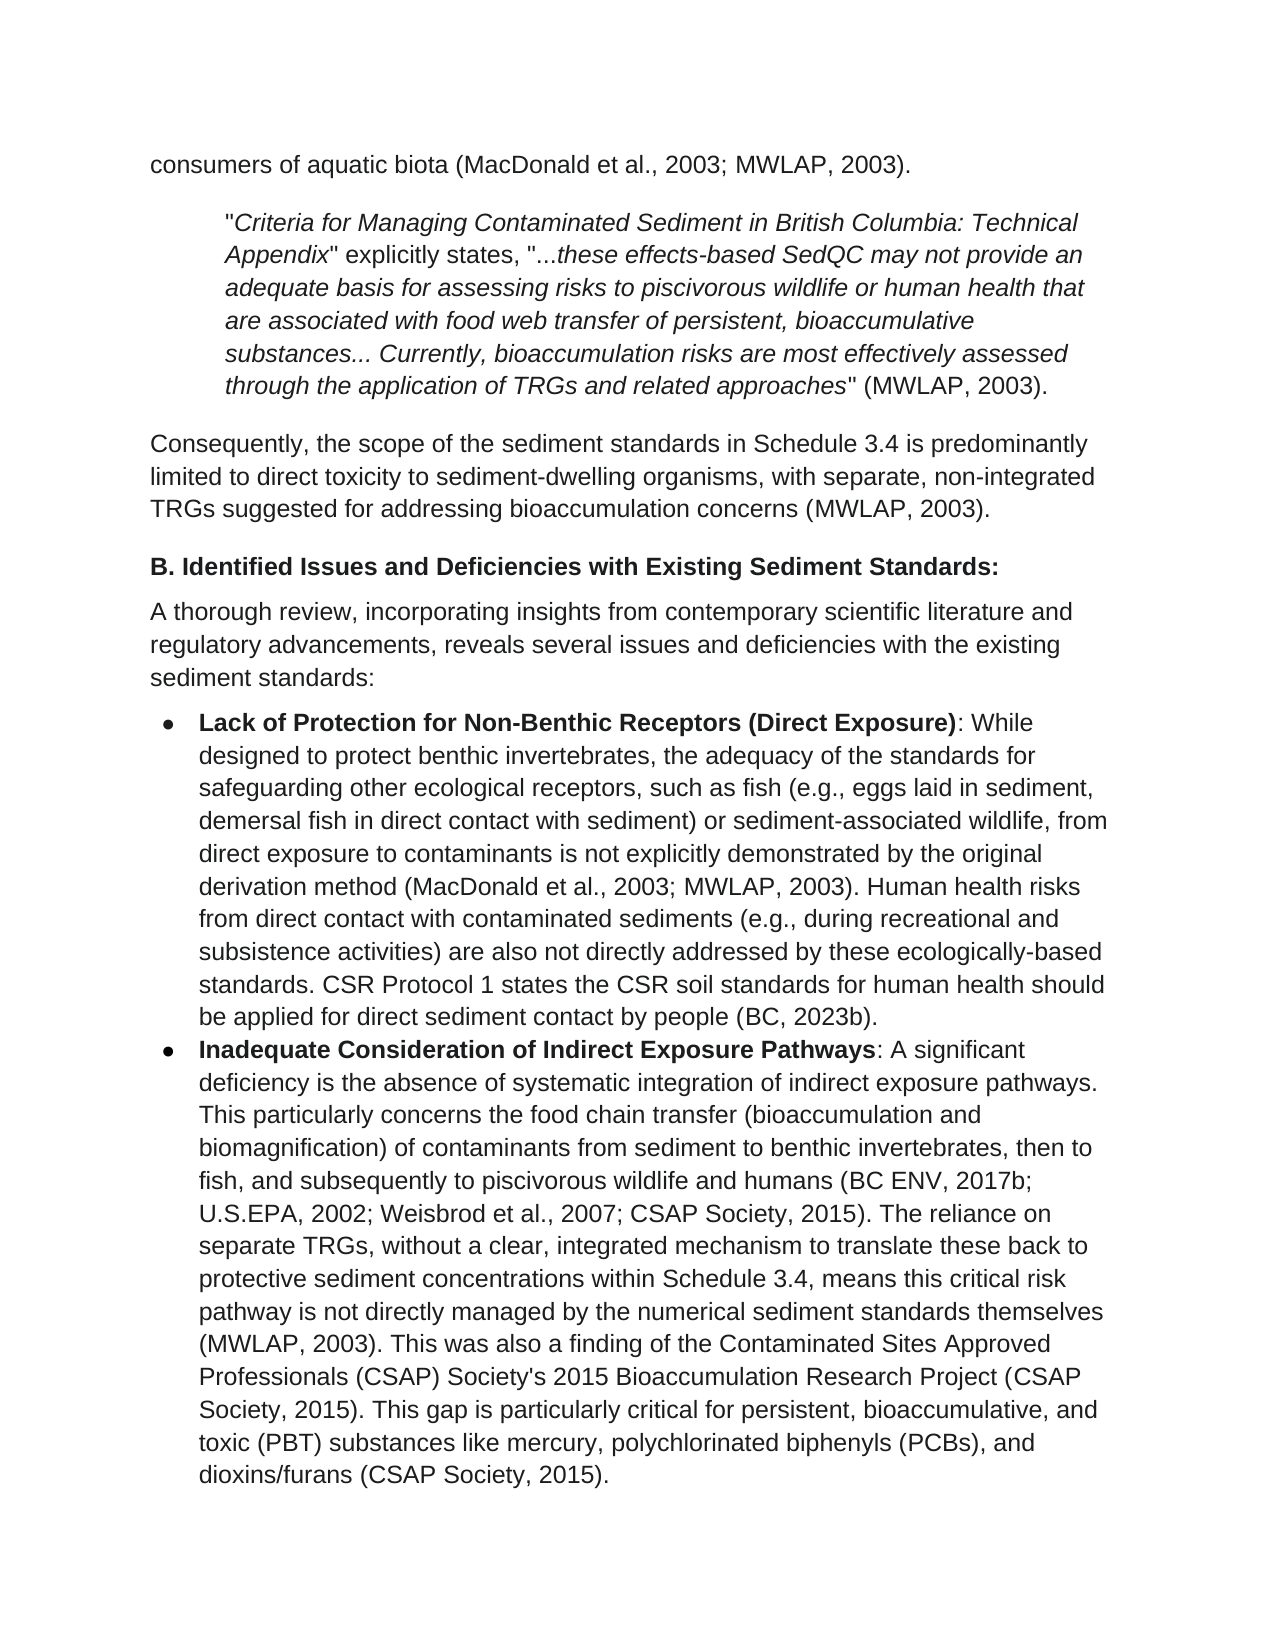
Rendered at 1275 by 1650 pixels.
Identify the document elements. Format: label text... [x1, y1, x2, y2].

text A thorough review, incorporating insights from contemporary scientific literature and regulatory advancements, reveals several issues and deficiencies with the existing sediment standards: [150, 597, 1125, 691]
list Inadequate Consideration of Indirect Exposure Pathways: A significant deficiency is the absence of systematic integration of indirect exposure pathways. This particularly concerns the food chain transfer (bioaccumulation and biomagnification) of contaminants from sediment to benthic invertebrates, then to fish, and subsequently to piscivorous wildlife and humans (BC ENV, 2017b; U.S.EPA, 2002; Weisbrod et al., 2007; CSAP Society, 2015). The reliance on separate TRGs, without a clear, integrated mechanism to translate these back to protective sediment concentrations within Schedule 3.4, means this critical risk pathway is not directly managed by the numerical sediment standards themselves (MWLAP, 2003). This was also a finding of the Contaminated Sites Approved Professionals (CSAP) Society's 2015 Bioaccumulation Research Project (CSAP Society, 2015). This gap is particularly critical for persistent, bioaccumulative, and toxic (PBT) substances like mercury, polychlorinated biphenyls (PCBs), and dioxins/furans (CSAP Society, 2015). [161, 1035, 1125, 1489]
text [150, 150, 1125, 179]
subtitle B. Identified Issues and Deficiencies with Existing Sediment Standards: [150, 552, 1125, 581]
list Lack of Protection for Non-Benthic Receptors (Direct Exposure): While designed to protect benthic invertebrates, the adequacy of the standards for safeguarding other ecological receptors, such as fish (e.g., eggs laid in sediment, demersal fish in direct contact with sediment) or sediment-associated wildlife, from direct exposure to contaminants is not explicitly demonstrated by the original derivation method (MacDonald et al., 2003; MWLAP, 2003). Human health risks from direct contact with contaminated sediments (e.g., during recreational and subsistence activities) are also not directly addressed by these ecologically-based standards. CSR Protocol 1 states the CSR soil standards for human health should be applied for direct sediment contact by people (BC, 2023b). [161, 708, 1125, 1031]
text Consequently, the scope of the sediment standards in Schedule 3.4 is predominantly limited to direct toxicity to sediment-dwelling organisms, with separate, non-integrated TRGs suggested for addressing bioaccumulation concerns (MWLAP, 2003). [150, 429, 1125, 523]
text "Criteria for Managing Contaminated Sediment in British Columbia: Technical Appendix" explicitly states, "...these effects-based SedQC may not provide an adequate basis for assessing risks to piscivorous wildlife or human health that are associated with food web transfer of persistent, bioaccumulative substances... Currently, bioaccumulation risks are most effectively assessed through the application of TRGs and related approaches" (MWLAP, 2003). [225, 208, 1125, 400]
